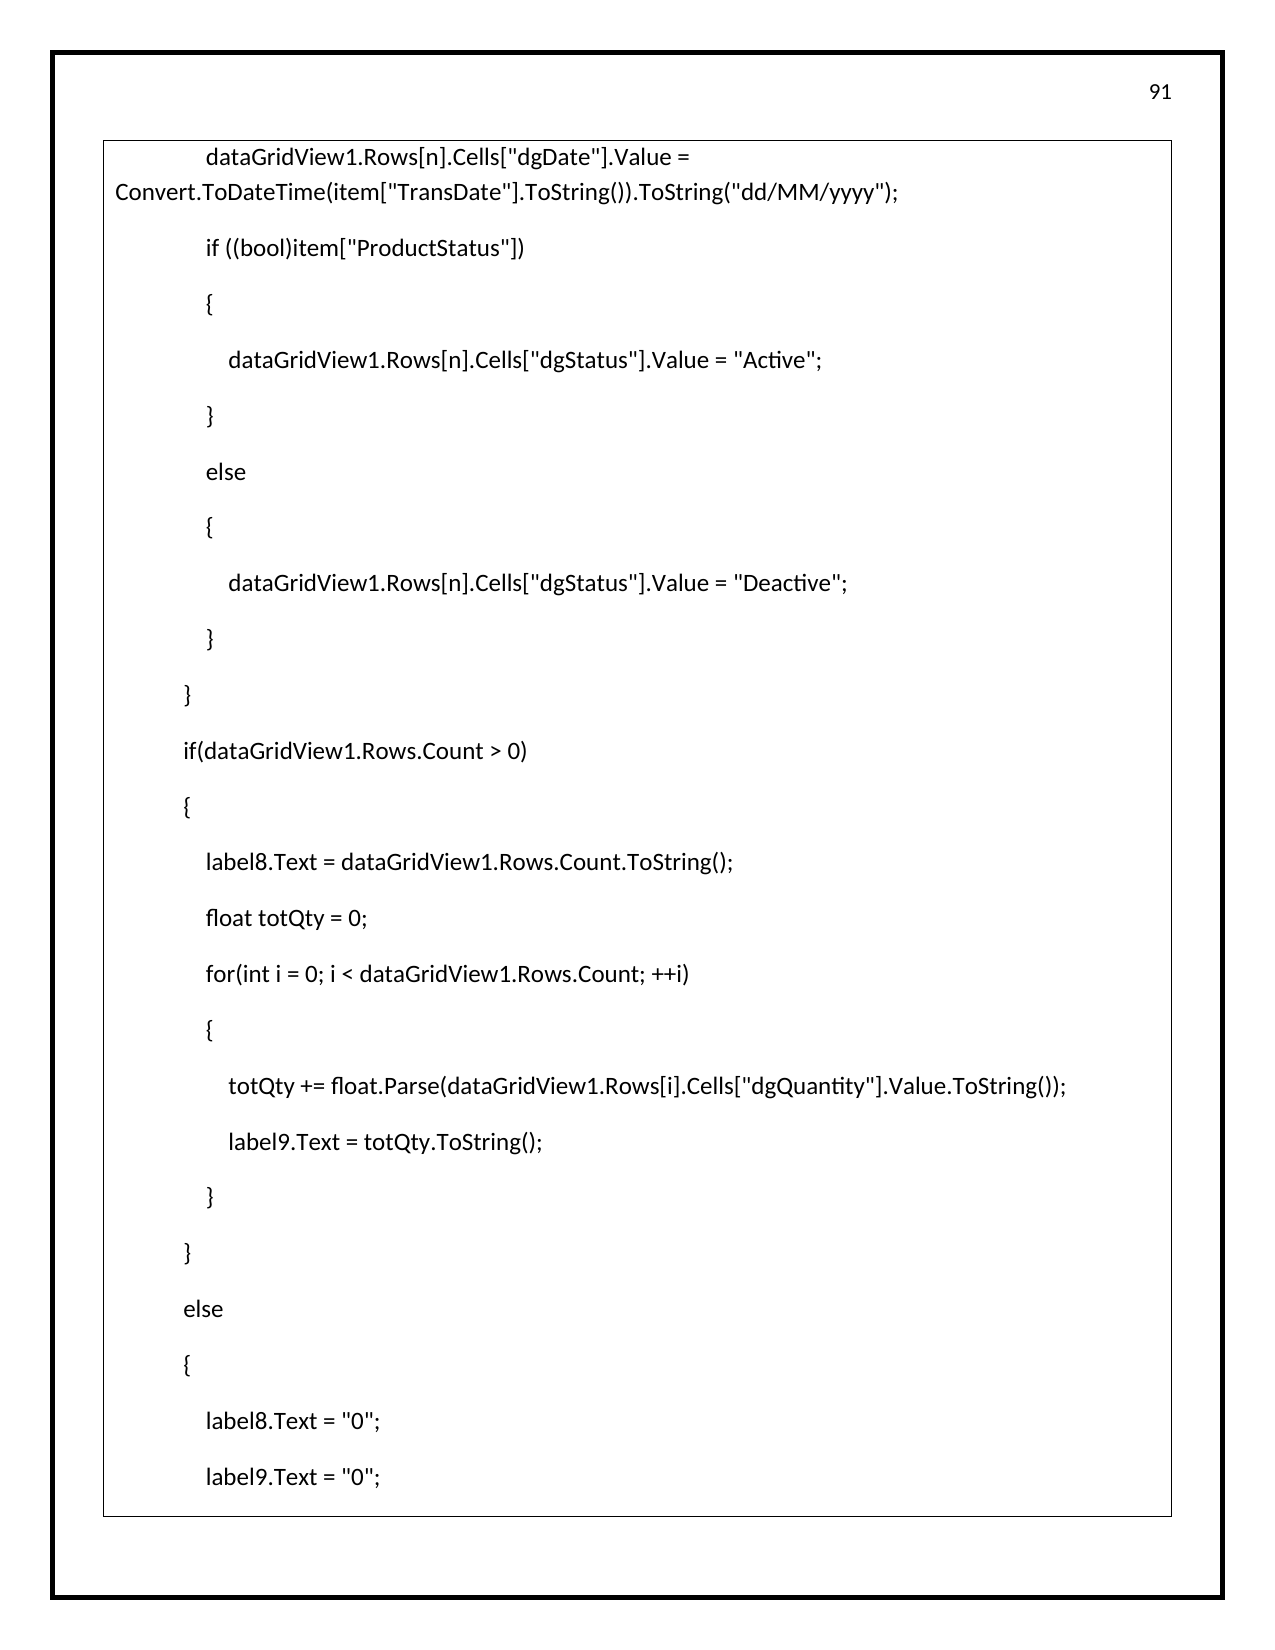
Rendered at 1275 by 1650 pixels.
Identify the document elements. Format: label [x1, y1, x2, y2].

table_header [104, 141, 1171, 1516]
